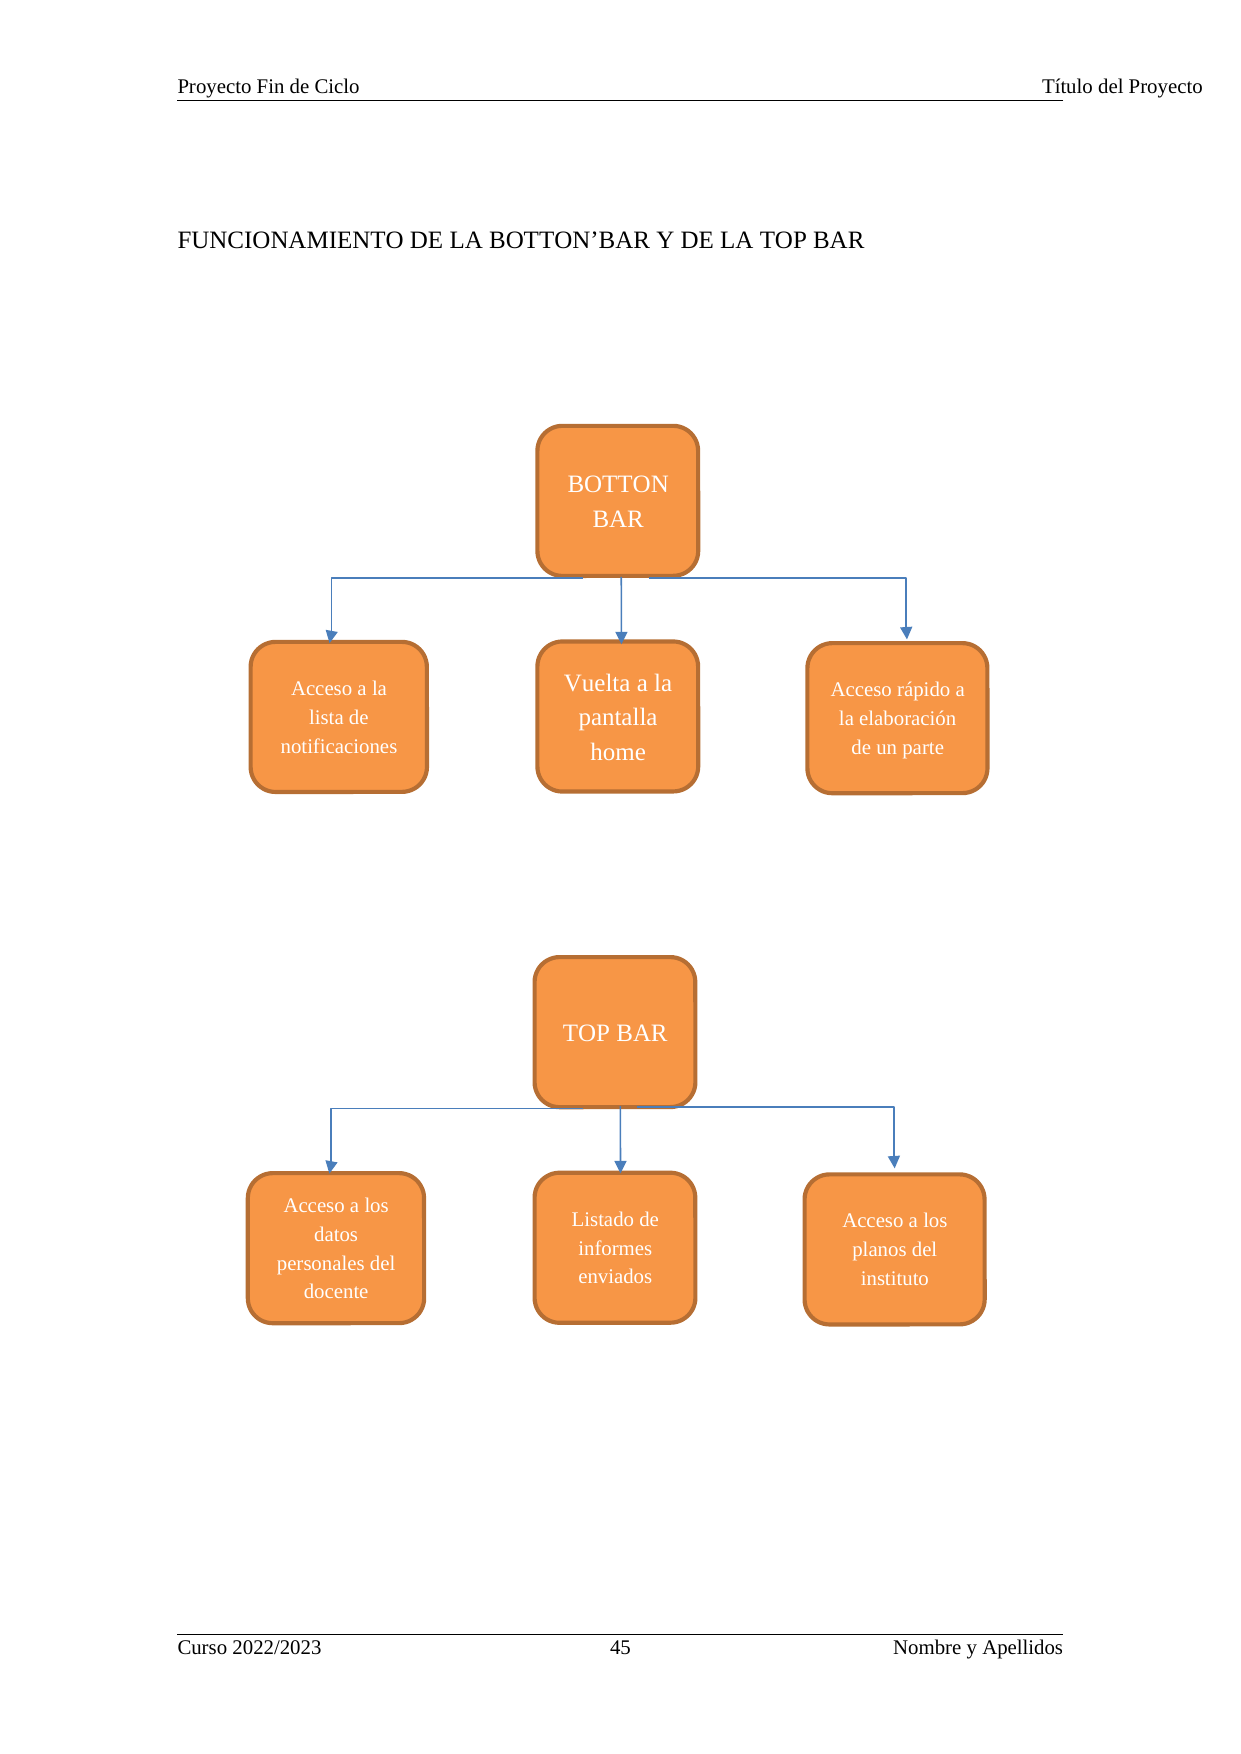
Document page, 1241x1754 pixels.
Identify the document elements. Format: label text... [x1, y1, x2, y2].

text FUNCIONAMIENTO DE LA BOTTON’BAR Y DE LA TOP BAR [177, 225, 1063, 254]
